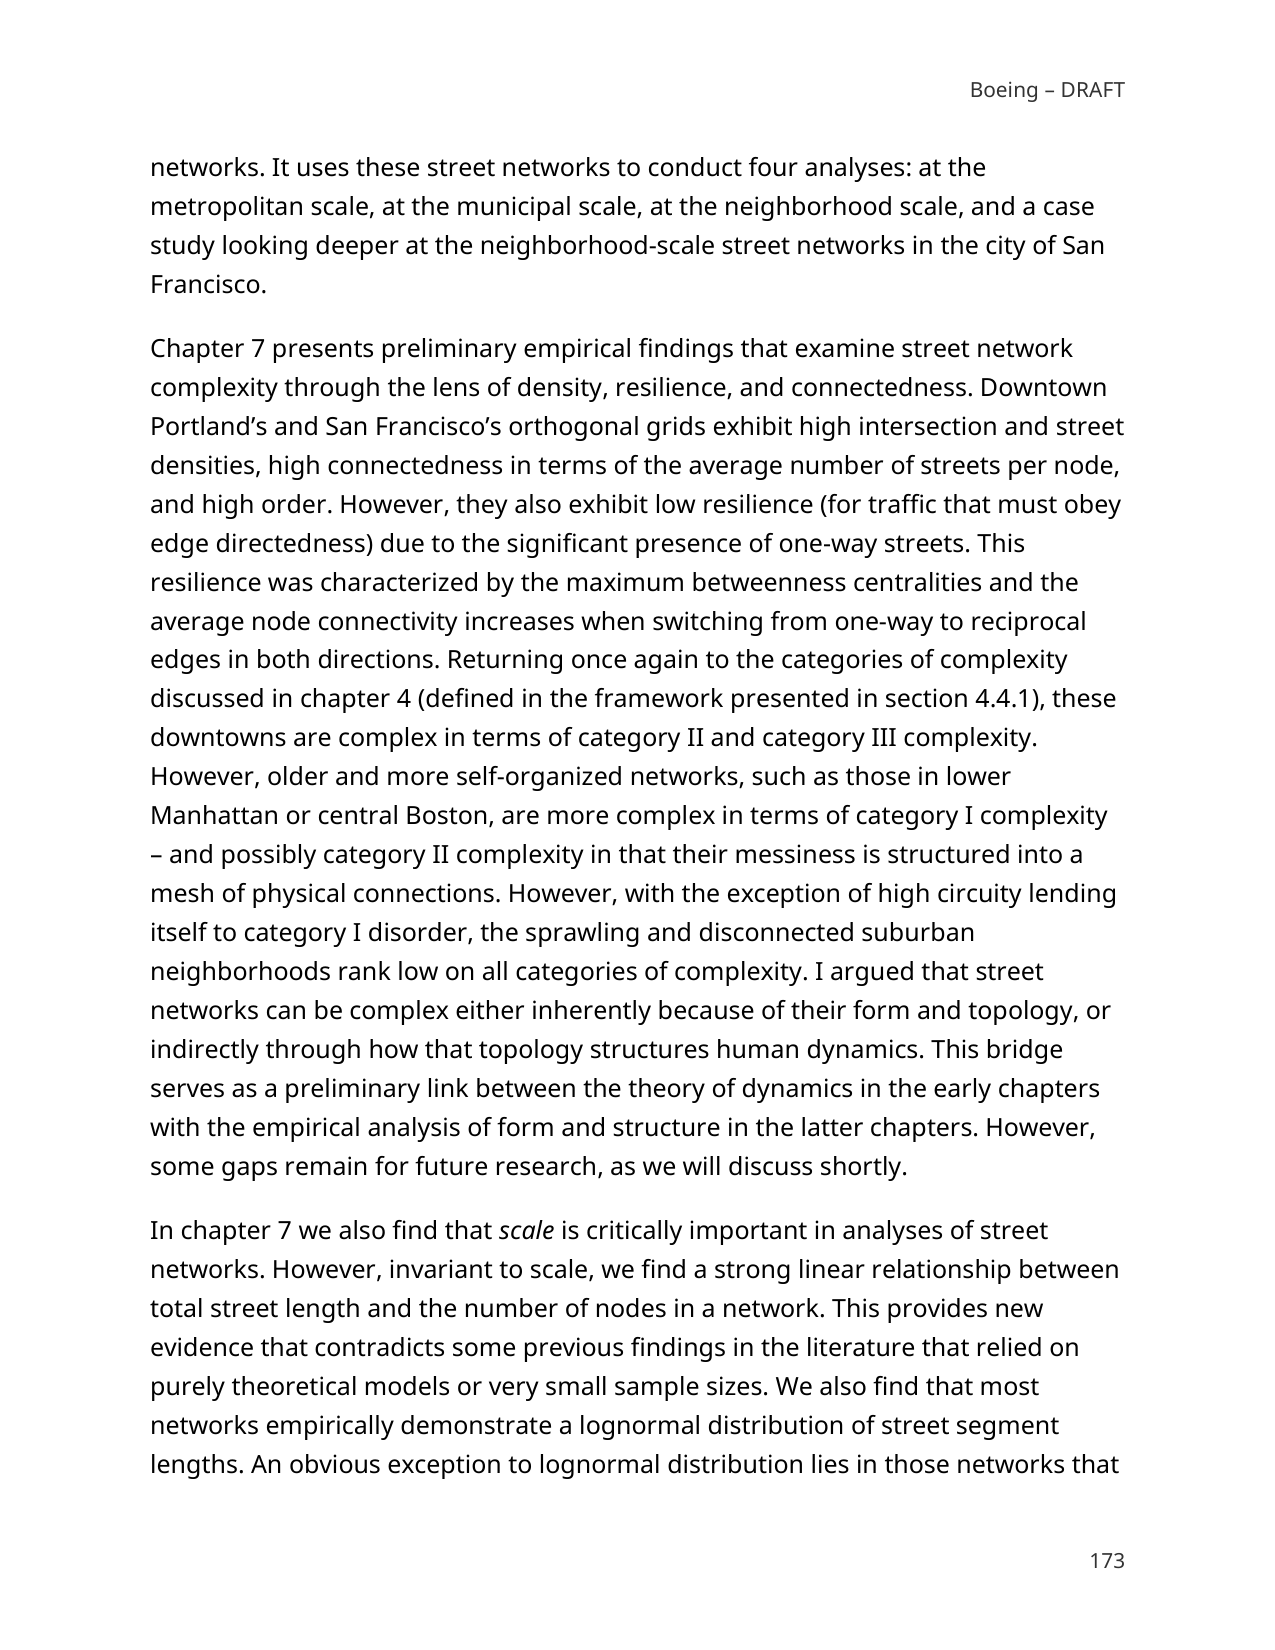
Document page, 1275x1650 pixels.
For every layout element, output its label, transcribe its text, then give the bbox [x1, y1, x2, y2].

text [150, 150, 1125, 301]
text Chapter 7 presents preliminary empirical findings that examine street network complexity through the lens of density, resilience, and connectedness. Downtown Portland’s and San Francisco’s orthogonal grids exhibit high intersection and street densities, high connectedness in terms of the average number of streets per node, and high order. However, they also exhibit low resilience (for traffic that must obey edge directedness) due to the significant presence of one-way streets. This resilience was characterized by the maximum betweenness centralities and the average node connectivity increases when switching from one-way to reciprocal edges in both directions. Returning once again to the categories of complexity discussed in chapter 4 (defined in the framework presented in section 4.4.1), these downtowns are complex in terms of category II and category III complexity. However, older and more self-organized networks, such as those in lower Manhattan or central Boston, are more complex in terms of category I complexity – and possibly category II complexity in that their messiness is structured into a mesh of physical connections. However, with the exception of high circuity lending itself to category I disorder, the sprawling and disconnected suburban neighborhoods rank low on all categories of complexity. I argued that street networks can be complex either inherently because of their form and topology, or indirectly through how that topology structures human dynamics. This bridge serves as a preliminary link between the theory of dynamics in the early chapters with the empirical analysis of form and structure in the latter chapters. However, some gaps remain for future research, as we will discuss shortly. [150, 331, 1125, 1183]
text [150, 1213, 1125, 1481]
